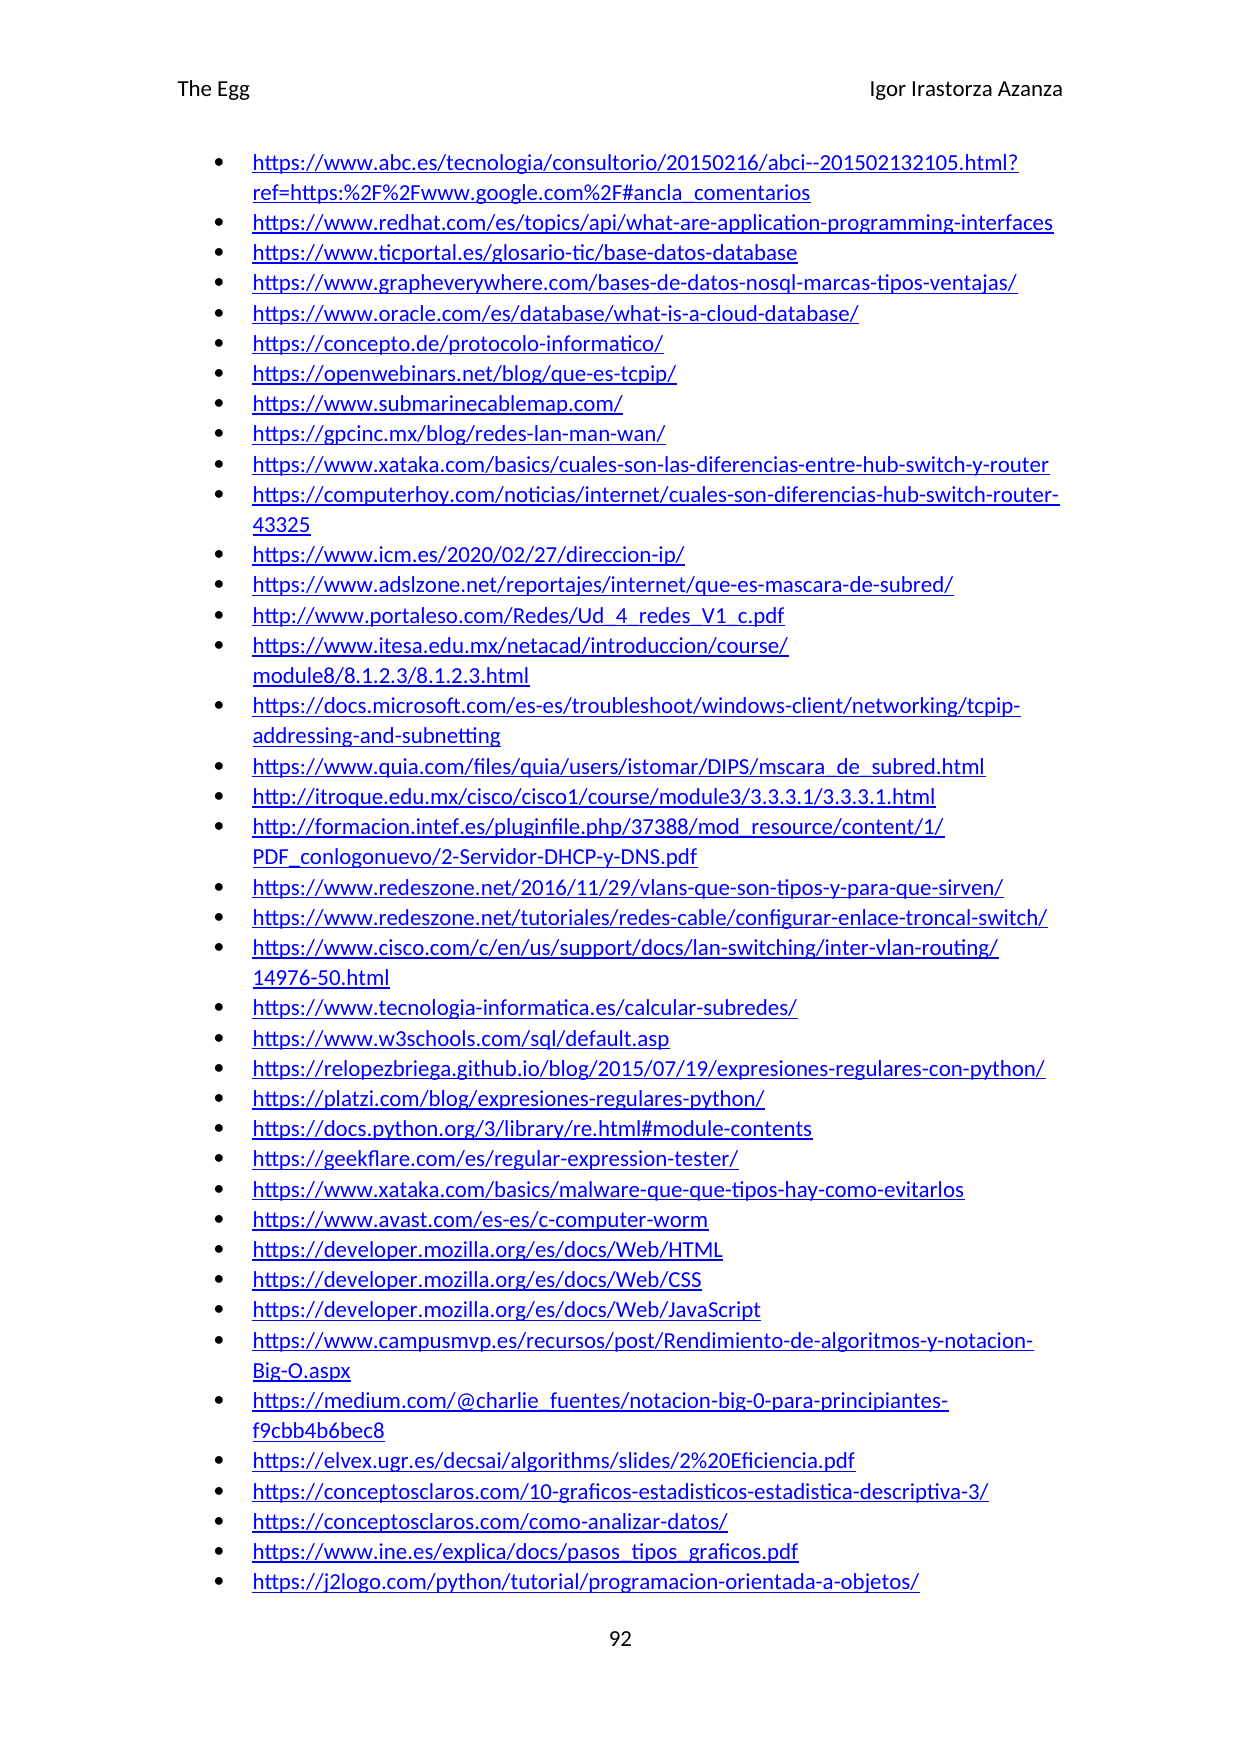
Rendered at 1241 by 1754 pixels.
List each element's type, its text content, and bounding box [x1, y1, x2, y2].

list https://computerhoy.com/noticias/internet/cuales-son-diferencias-hub-switch-router-43325 [215, 480, 1063, 538]
list https://www.submarinecablemap.com/ [215, 389, 1063, 417]
list http://www.portaleso.com/Redes/Ud_4_redes_V1_c.pdf [215, 601, 1063, 629]
list https://developer.mozilla.org/es/docs/Web/JavaScript [215, 1296, 1063, 1323]
list http://itroque.edu.mx/cisco/cisco1/course/module3/3.3.3.1/3.3.3.1.html [215, 782, 1063, 810]
list https://docs.python.org/3/library/re.html#module-contents [215, 1114, 1063, 1142]
list https://www.quia.com/files/quia/users/istomar/DIPS/mscara_de_subred.html [215, 752, 1063, 780]
list https://www.icm.es/2020/02/27/direccion-ip/ [215, 540, 1063, 568]
list https://conceptosclaros.com/como-analizar-datos/ [215, 1507, 1063, 1535]
list https://docs.microsoft.com/es-es/troubleshoot/windows-client/networking/tcpip-addressing-and-subnetting [215, 691, 1063, 749]
list https://developer.mozilla.org/es/docs/Web/HTML [215, 1235, 1063, 1263]
list https://www.xataka.com/basics/cuales-son-las-diferencias-entre-hub-switch-y-router [215, 450, 1063, 478]
list https://relopezbriega.github.io/blog/2015/07/19/expresiones-regulares-con-python/ [215, 1054, 1063, 1082]
list https://www.adslzone.net/reportajes/internet/que-es-mascara-de-subred/ [215, 571, 1063, 598]
list https://www.redhat.com/es/topics/api/what-are-application-programming-interfaces [215, 208, 1063, 236]
list https://www.cisco.com/c/en/us/support/docs/lan-switching/inter-vlan-routing/14976-50.html [215, 933, 1063, 991]
list https://www.oracle.com/es/database/what-is-a-cloud-database/ [215, 299, 1063, 327]
list https://www.ine.es/explica/docs/pasos_tipos_graficos.pdf [215, 1537, 1063, 1565]
list https://www.ticportal.es/glosario-tic/base-datos-database [215, 238, 1063, 266]
list https://www.avast.com/es-es/c-computer-worm [215, 1205, 1063, 1233]
list https://medium.com/@charlie_fuentes/notacion-big-0-para-principiantes-f9cbb4b6bec8 [215, 1386, 1063, 1444]
list https://j2logo.com/python/tutorial/programacion-orientada-a-objetos/ [215, 1567, 1063, 1595]
list https://www.xataka.com/basics/malware-que-que-tipos-hay-como-evitarlos [215, 1175, 1063, 1203]
list https://www.abc.es/tecnologia/consultorio/20150216/abci--201502132105.html?ref=https:%2F%2Fwww.google.com%2F#ancla_comentarios [215, 148, 1063, 206]
list http://formacion.intef.es/pluginfile.php/37388/mod_resource/content/1/PDF_conlogonuevo/2-Servidor-DHCP-y-DNS.pdf [215, 812, 1063, 870]
list https://www.redeszone.net/tutoriales/redes-cable/configurar-enlace-troncal-switch/ [215, 903, 1063, 931]
list https://gpcinc.mx/blog/redes-lan-man-wan/ [215, 419, 1063, 447]
list https://www.tecnologia-informatica.es/calcular-subredes/ [215, 993, 1063, 1021]
list https://www.w3schools.com/sql/default.asp [215, 1024, 1063, 1052]
list https://developer.mozilla.org/es/docs/Web/CSS [215, 1265, 1063, 1293]
list https://elvex.ugr.es/decsai/algorithms/slides/2%20Eficiencia.pdf [215, 1447, 1063, 1474]
list https://www.grapheverywhere.com/bases-de-datos-nosql-marcas-tipos-ventajas/ [215, 268, 1063, 296]
list https://openwebinars.net/blog/que-es-tcpip/ [215, 359, 1063, 387]
list https://conceptosclaros.com/10-graficos-estadisticos-estadistica-descriptiva-3/ [215, 1477, 1063, 1505]
list https://concepto.de/protocolo-informatico/ [215, 329, 1063, 357]
list https://www.campusmvp.es/recursos/post/Rendimiento-de-algoritmos-y-notacion-Big-O.aspx [215, 1326, 1063, 1384]
list https://platzi.com/blog/expresiones-regulares-python/ [215, 1084, 1063, 1112]
list https://www.itesa.edu.mx/netacad/introduccion/course/module8/8.1.2.3/8.1.2.3.html [215, 631, 1063, 689]
list https://www.redeszone.net/2016/11/29/vlans-que-son-tipos-y-para-que-sirven/ [215, 873, 1063, 901]
list https://geekflare.com/es/regular-expression-tester/ [215, 1144, 1063, 1172]
